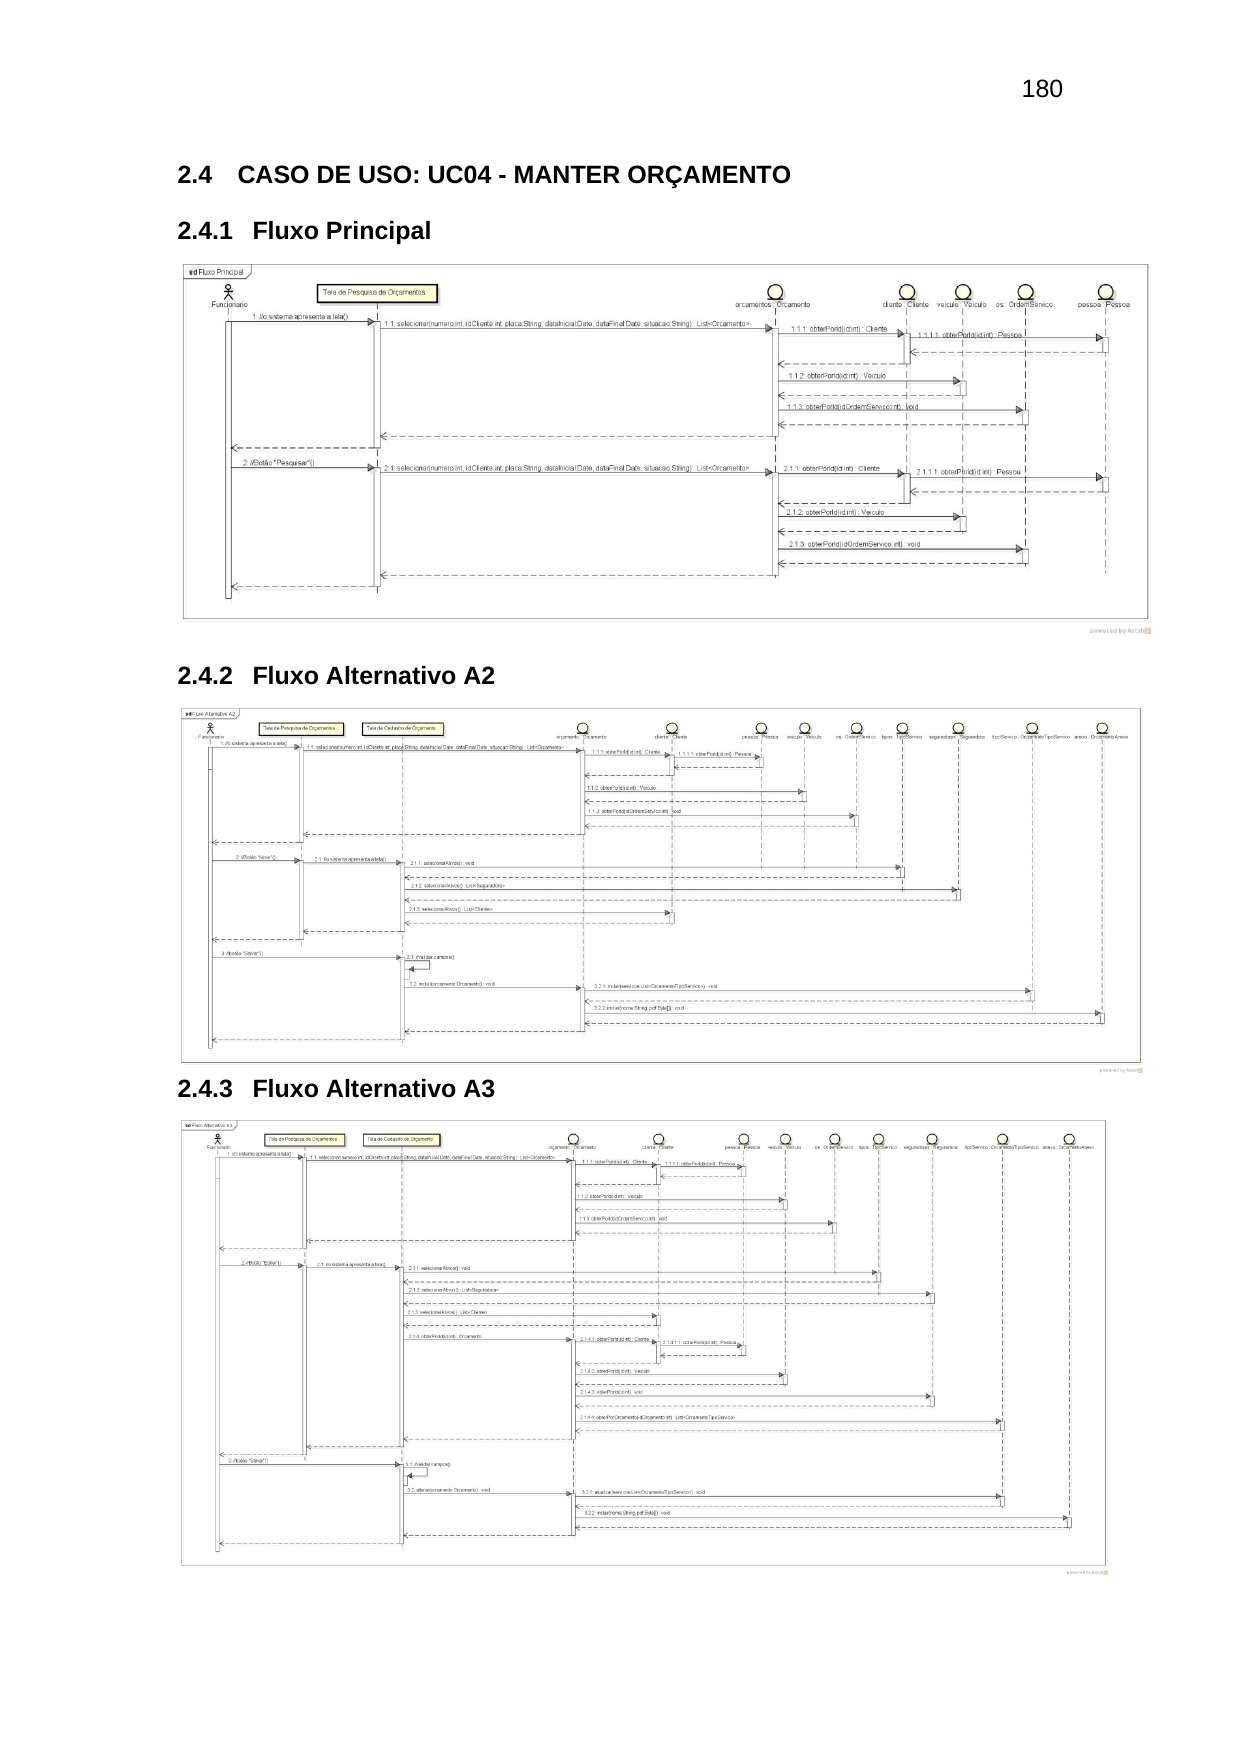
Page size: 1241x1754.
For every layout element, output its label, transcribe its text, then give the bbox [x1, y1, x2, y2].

picture [177, 704, 1144, 1074]
picture [177, 258, 1153, 636]
text Caso de Uso: UC04 - Manter Orçamento [177, 160, 1063, 189]
text Fluxo Alternativo A3 [177, 1074, 1063, 1102]
picture [177, 1116, 1109, 1576]
text Fluxo Principal [177, 216, 1063, 244]
text Fluxo Alternativo A2 [177, 661, 1063, 690]
